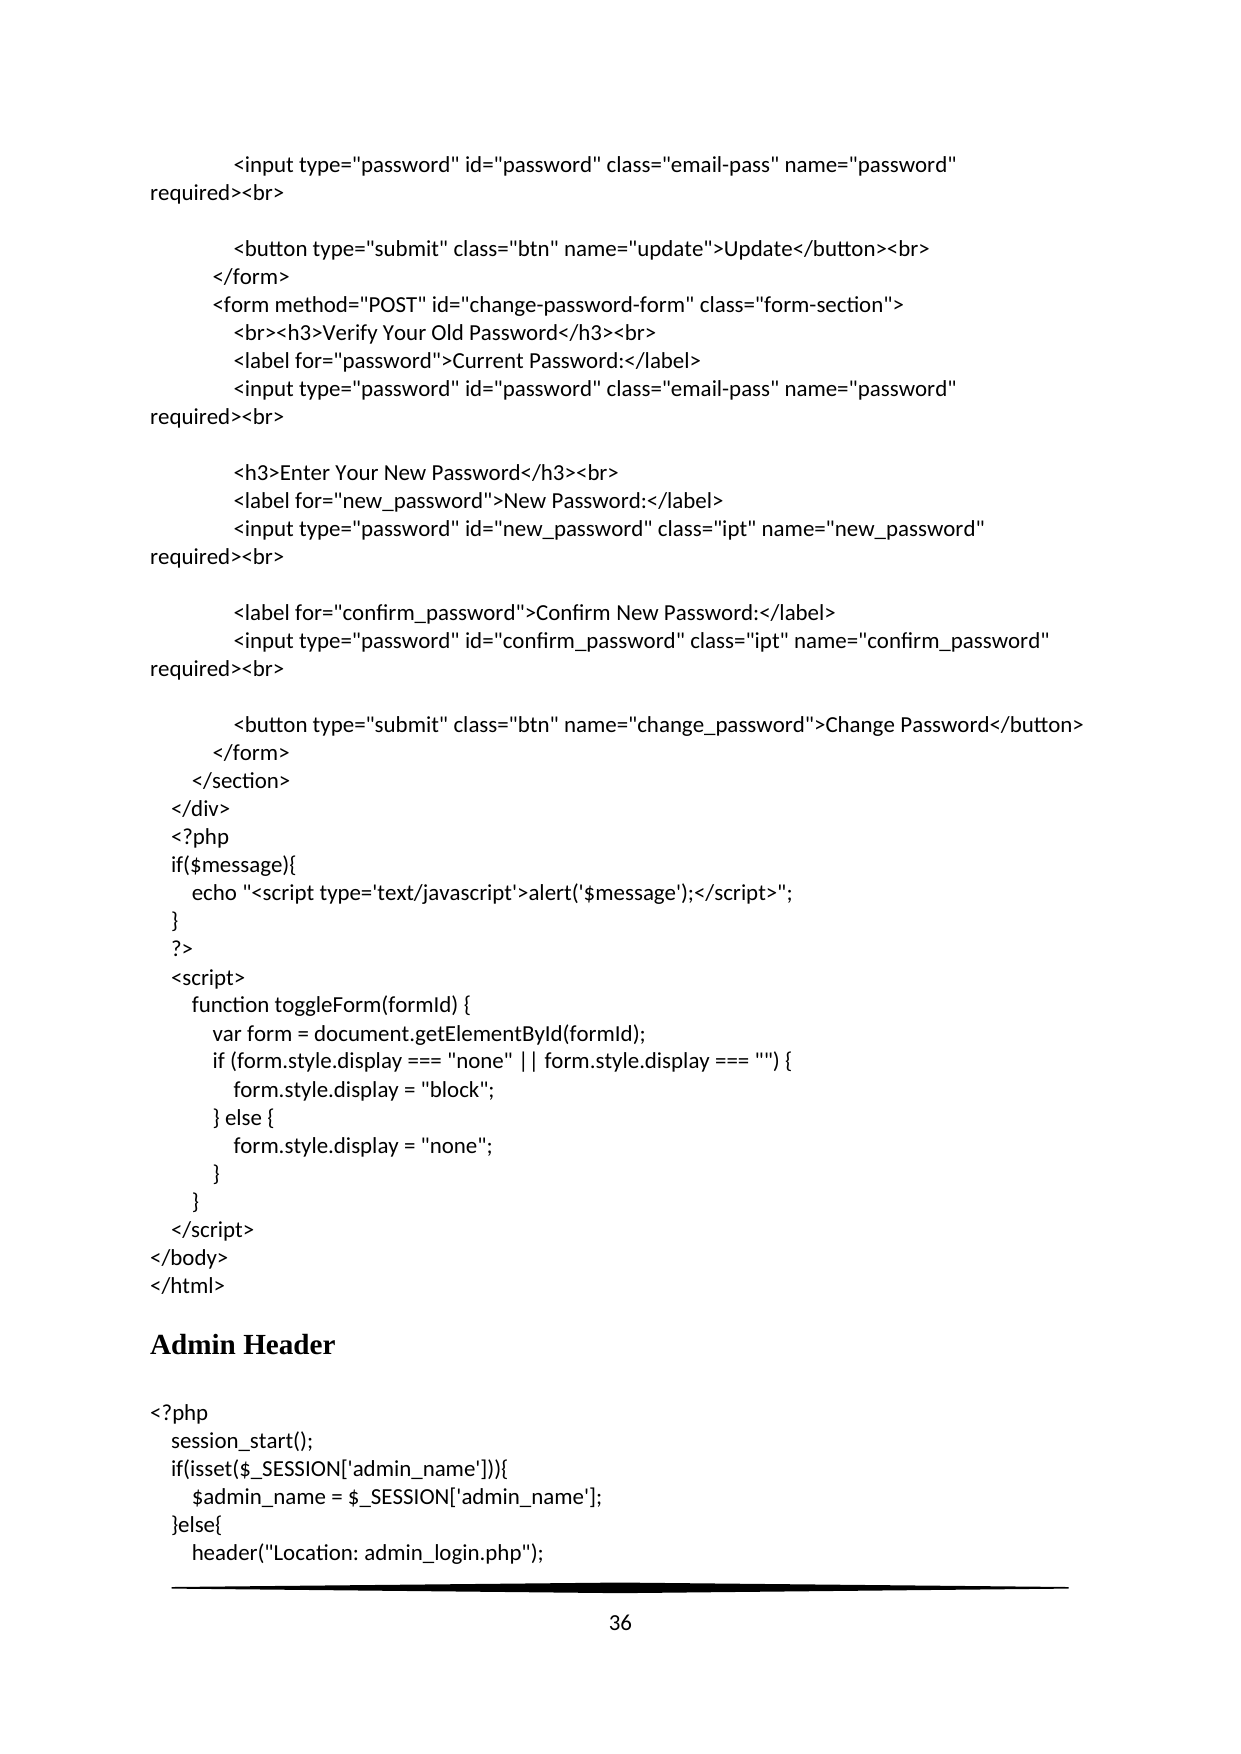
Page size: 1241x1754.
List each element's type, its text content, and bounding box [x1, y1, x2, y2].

text if($message){ [150, 851, 1090, 878]
text </html> [150, 1271, 1090, 1299]
text <input type="password" id="new_password" class="ipt" name="new_password" required><br> [150, 514, 1090, 570]
text <input type="password" id="password" class="email-pass" name="password" required><br> [150, 150, 1090, 206]
text } [150, 1159, 1090, 1187]
text <button type="submit" class="btn" name="update">Update</button><br> [150, 234, 1090, 262]
text </script> [150, 1215, 1090, 1243]
text <form method="POST" id="change-password-form" class="form-section"> [150, 290, 1090, 318]
text if(isset($_SESSION['admin_name'])){ [150, 1454, 1090, 1482]
text echo "<script type='text/javascript'>alert('$message');</script>"; [150, 878, 1090, 907]
text function toggleForm(formId) { [150, 991, 1090, 1019]
text form.style.display = "none"; [150, 1131, 1090, 1159]
text <?php [150, 822, 1090, 851]
text <input type="password" id="password" class="email-pass" name="password" required><br> [150, 374, 1090, 430]
text form.style.display = "block"; [150, 1075, 1090, 1103]
text </body> [150, 1243, 1090, 1271]
text } [150, 907, 1090, 934]
text </form> [150, 738, 1090, 766]
text var form = document.getElementById(formId); [150, 1019, 1090, 1047]
text <input type="password" id="confirm_password" class="ipt" name="confirm_password" required><br> [150, 626, 1090, 682]
text <button type="submit" class="btn" name="change_password">Change Password</button> [150, 710, 1090, 738]
text $admin_name = $_SESSION['admin_name']; [150, 1482, 1090, 1510]
text ?> [150, 934, 1090, 963]
text <?php [150, 1398, 1090, 1426]
text </div> [150, 794, 1090, 822]
text </section> [150, 766, 1090, 794]
text session_start(); [150, 1426, 1090, 1454]
text <label for="password">Current Password:</label> [150, 346, 1090, 374]
text } [150, 1187, 1090, 1215]
text }else{ [150, 1510, 1090, 1538]
text <h3>Enter Your New Password</h3><br> [150, 458, 1090, 486]
text header("Location: admin_login.php"); [150, 1538, 1090, 1566]
text Admin Header [150, 1327, 1090, 1360]
text <label for="confirm_password">Confirm New Password:</label> [150, 598, 1090, 626]
text <label for="new_password">New Password:</label> [150, 486, 1090, 514]
text </form> [150, 262, 1090, 290]
text <br><h3>Verify Your Old Password</h3><br> [150, 318, 1090, 346]
text } else { [150, 1103, 1090, 1131]
text if (form.style.display === "none" || form.style.display === "") { [150, 1047, 1090, 1075]
text <script> [150, 963, 1090, 991]
